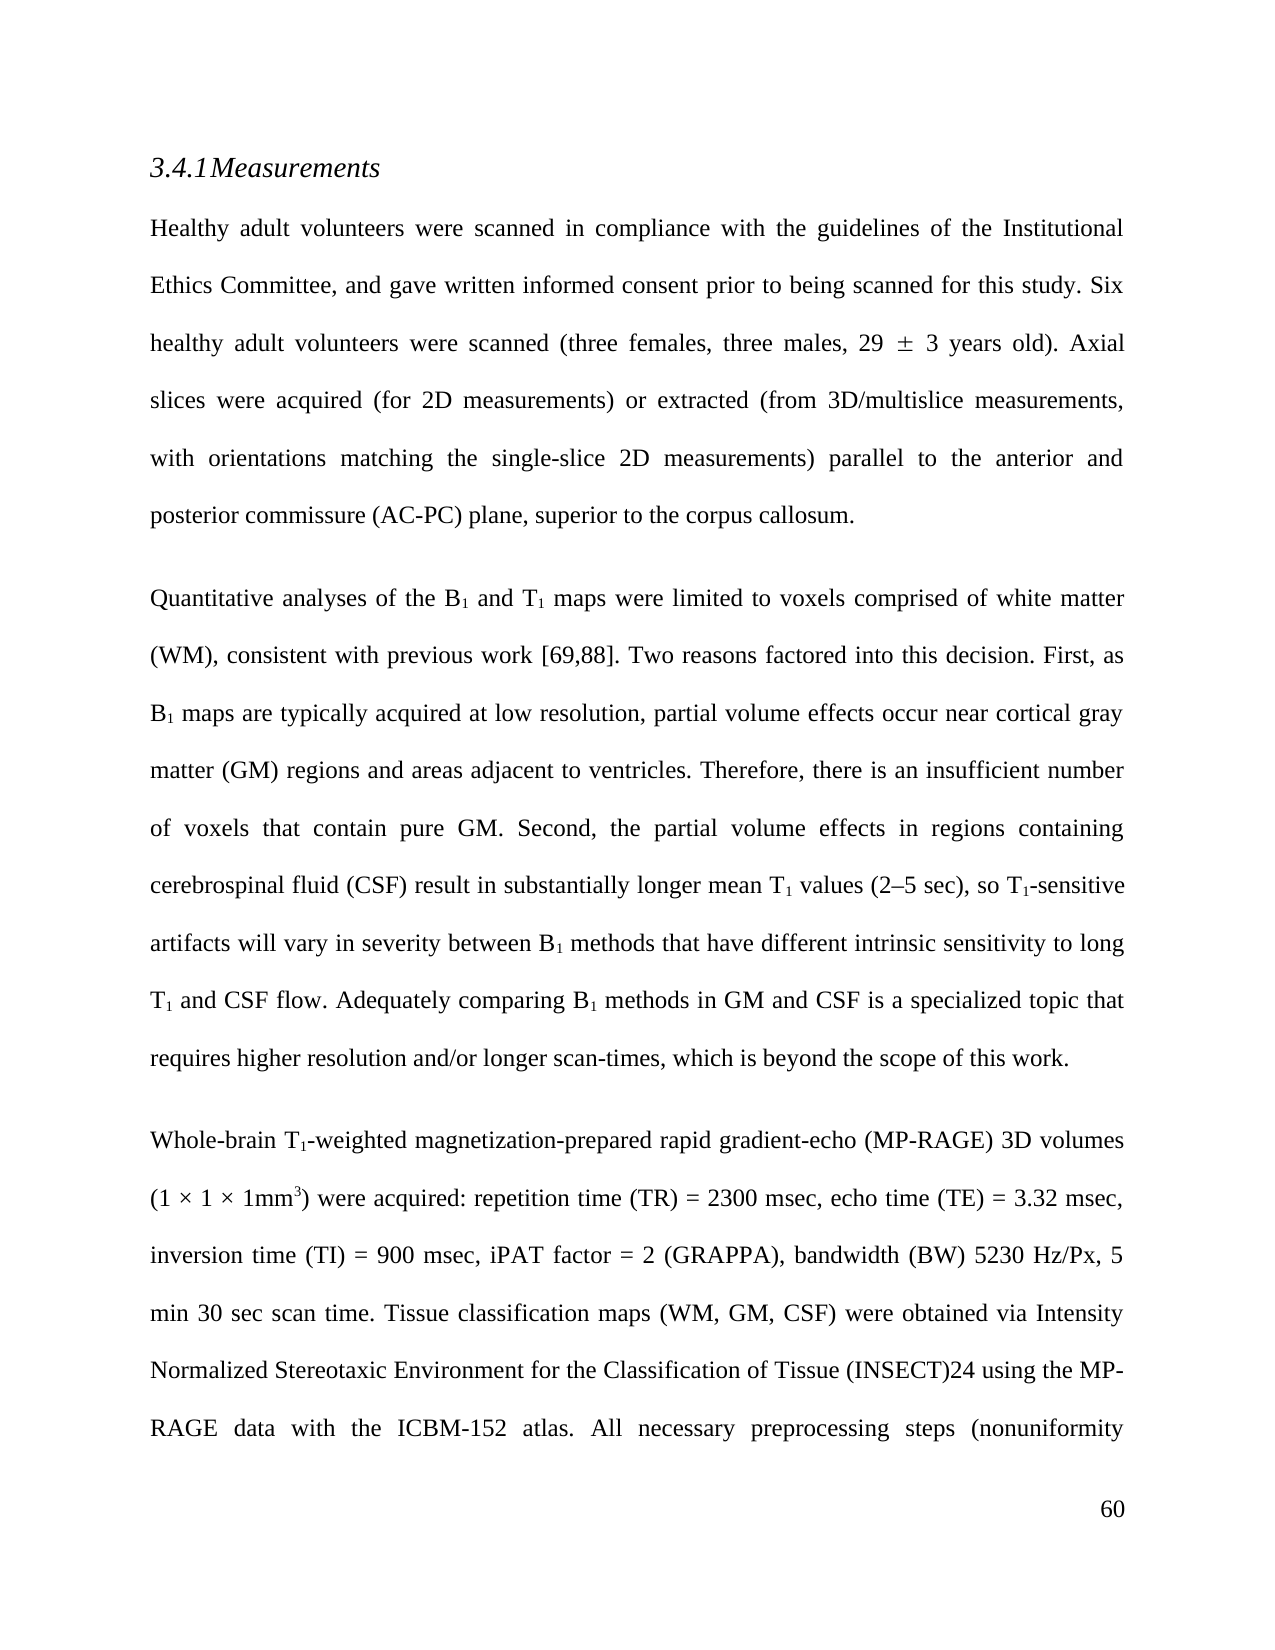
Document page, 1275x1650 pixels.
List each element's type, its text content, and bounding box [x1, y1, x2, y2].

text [150, 1125, 1125, 1442]
text Quantitative analyses of the B1 and T1 maps were limited to voxels comprised of white matter (WM), consistent with previous work [69,88]. Two reasons factored into this decision. First, as B1 maps are typically acquired at low resolution, partial volume effects occur near cortical gray matter (GM) regions and areas adjacent to ventricles. Therefore, there is an insufficient number of voxels that contain pure GM. Second, the partial volume effects in regions containing cerebrospinal fluid (CSF) result in substantially longer mean T1 values (2–5 sec), so T1-sensitive artifacts will vary in severity between B1 methods that have different intrinsic sensitivity to long T1 and CSF flow. Adequately comparing B1 methods in GM and CSF is a specialized topic that requires higher resolution and/or longer scan-times, which is beyond the scope of this work. [150, 583, 1125, 1072]
text Healthy adult volunteers were scanned in compliance with the guidelines of the Institutional Ethics Committee, and gave written informed consent prior to being scanned for this study. Six healthy adult volunteers were scanned (three females, three males, 29 3 years old). Axial slices were acquired (for 2D measurements) or extracted (from 3D/multislice measurements, with orientations matching the single-slice 2D measurements) parallel to the anterior and posterior commissure (AC-PC) plane, superior to the corpus callosum. [150, 213, 1125, 529]
subtitle Measurements [150, 150, 1125, 183]
